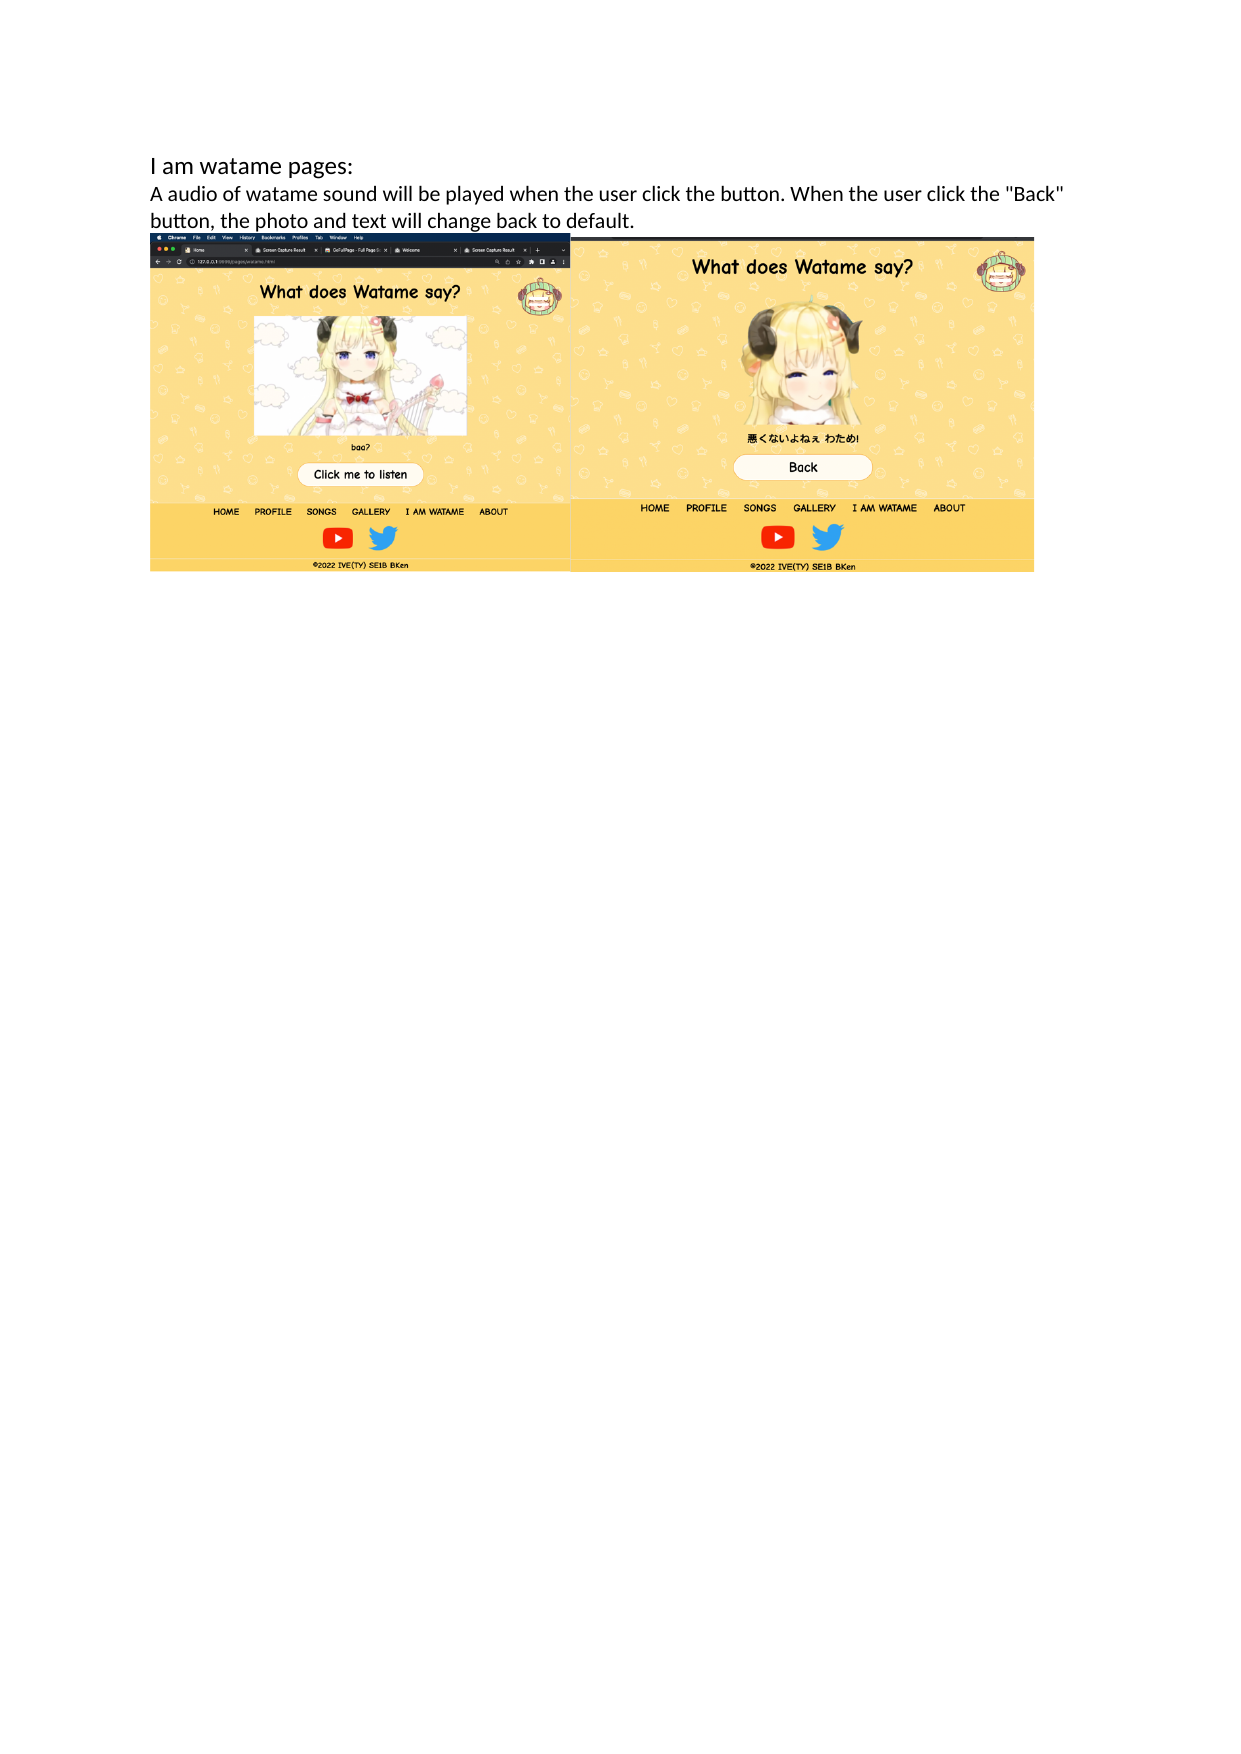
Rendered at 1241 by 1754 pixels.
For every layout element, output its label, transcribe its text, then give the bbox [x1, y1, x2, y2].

text A audio of watame sound will be played when the user click the button. When the user click the "Back" button, the photo and text will change back to default. [150, 181, 1090, 234]
text I am watame pages: [150, 150, 1090, 181]
picture [150, 233, 1035, 572]
